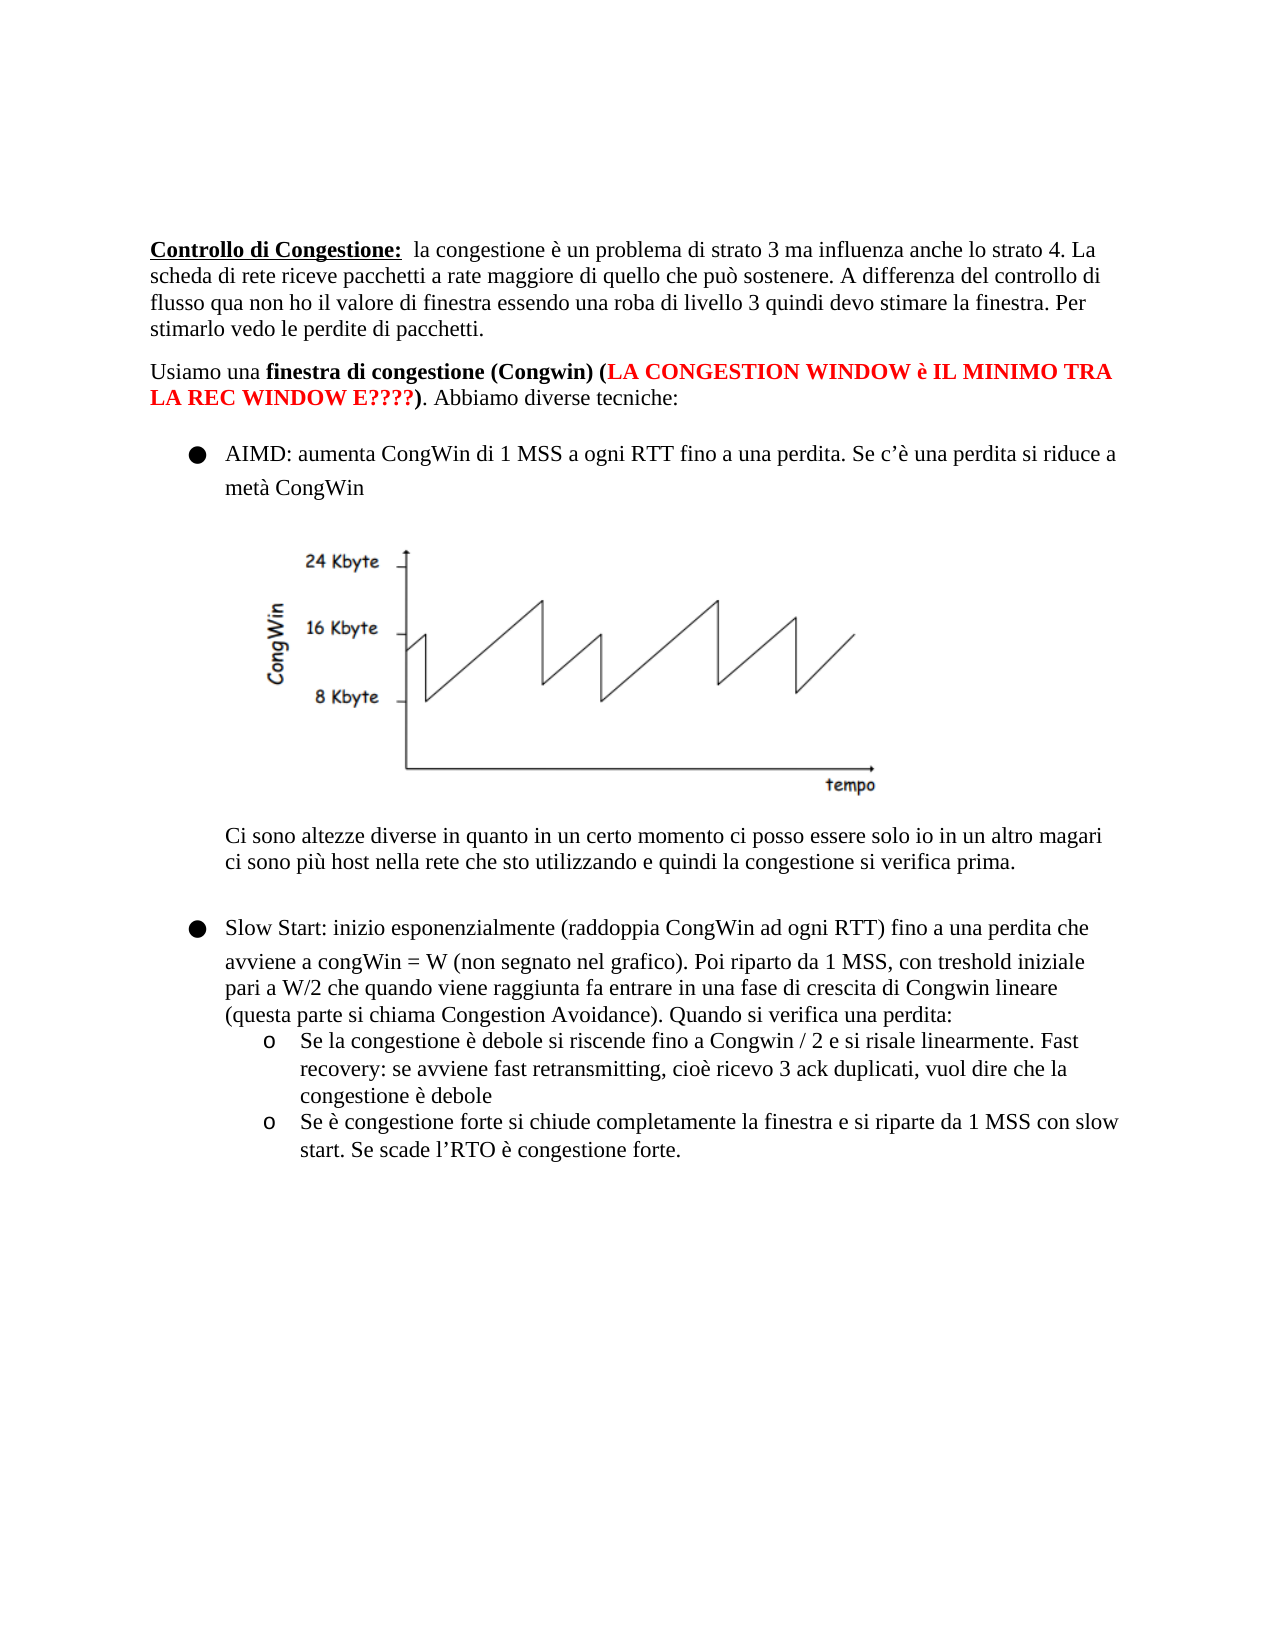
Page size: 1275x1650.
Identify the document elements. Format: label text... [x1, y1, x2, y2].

text Usiamo una finestra di congestione (Congwin) (LA CONGESTION WINDOW è IL MINIMO TRA LA REC WINDOW E????). Abbiamo diverse tecniche: [150, 358, 1125, 411]
list Se è congestione forte si chiude completamente la finestra e si riparte da 1 MSS con slow start. Se scade l’RTO è congestione forte. [262, 1108, 1125, 1163]
picture [225, 500, 888, 822]
list Slow Start: inizio esponenzialmente (raddoppia CongWin ad ogni RTT) fino a una perdita che avviene a congWin = W (non segnato nel grafico). Poi riparto da 1 MSS, con treshold iniziale pari a W/2 che quando viene raggiunta fa entrare in una fase di crescita di Congwin lineare (questa parte si chiama Congestion Avoidance). Quando si verifica una perdita: [187, 901, 1125, 1027]
text Controllo di Congestione: la congestione è un problema di strato 3 ma influenza anche lo strato 4. La scheda di rete riceve pacchetti a rate maggiore di quello che può sostenere. A differenza del controllo di flusso qua non ho il valore di finestra essendo una roba di livello 3 quindi devo stimare la finestra. Per stimarlo vedo le perdite di pacchetti. [150, 236, 1125, 341]
list AIMD: aumenta CongWin di 1 MSS a ogni RTT fino a una perdita. Se c’è una perdita si riduce a metà CongWin [187, 427, 1125, 501]
text Ci sono altezze diverse in quanto in un certo momento ci posso essere solo io in un altro magari ci sono più host nella rete che sto utilizzando e quindi la congestione si verifica prima. [225, 822, 1125, 875]
list Se la congestione è debole si riscende fino a Congwin / 2 e si risale linearmente. Fast recovery: se avviene fast retransmitting, cioè ricevo 3 ack duplicati, vuol dire che la congestione è debole [262, 1027, 1125, 1108]
